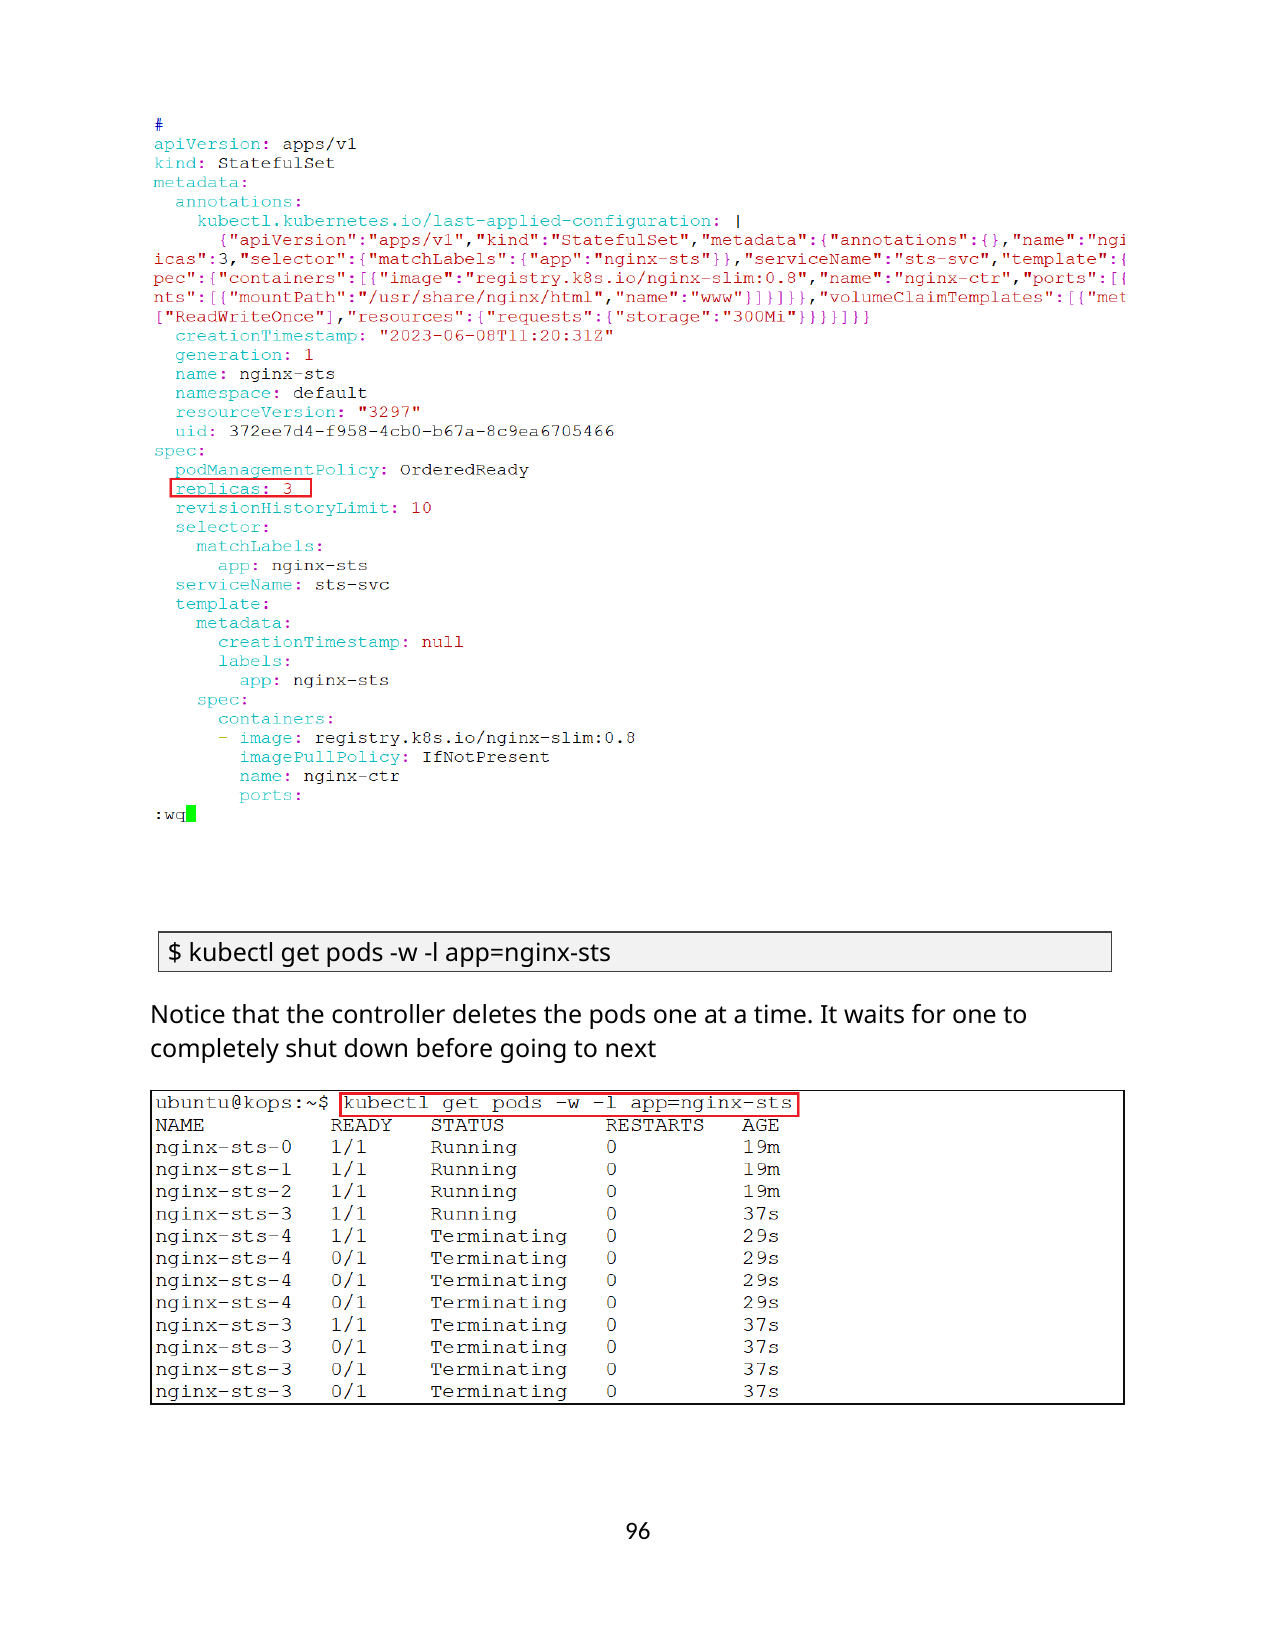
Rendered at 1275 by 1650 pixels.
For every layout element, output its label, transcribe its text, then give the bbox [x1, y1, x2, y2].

picture [152, 1091, 1123, 1403]
text Notice that the controller deletes the pods one at a time. It waits for one to completely shut down before going to next [150, 997, 1125, 1065]
text $ kubectl get pods -w -l app=nginx-sts [159, 933, 1111, 971]
picture [150, 118, 1125, 822]
